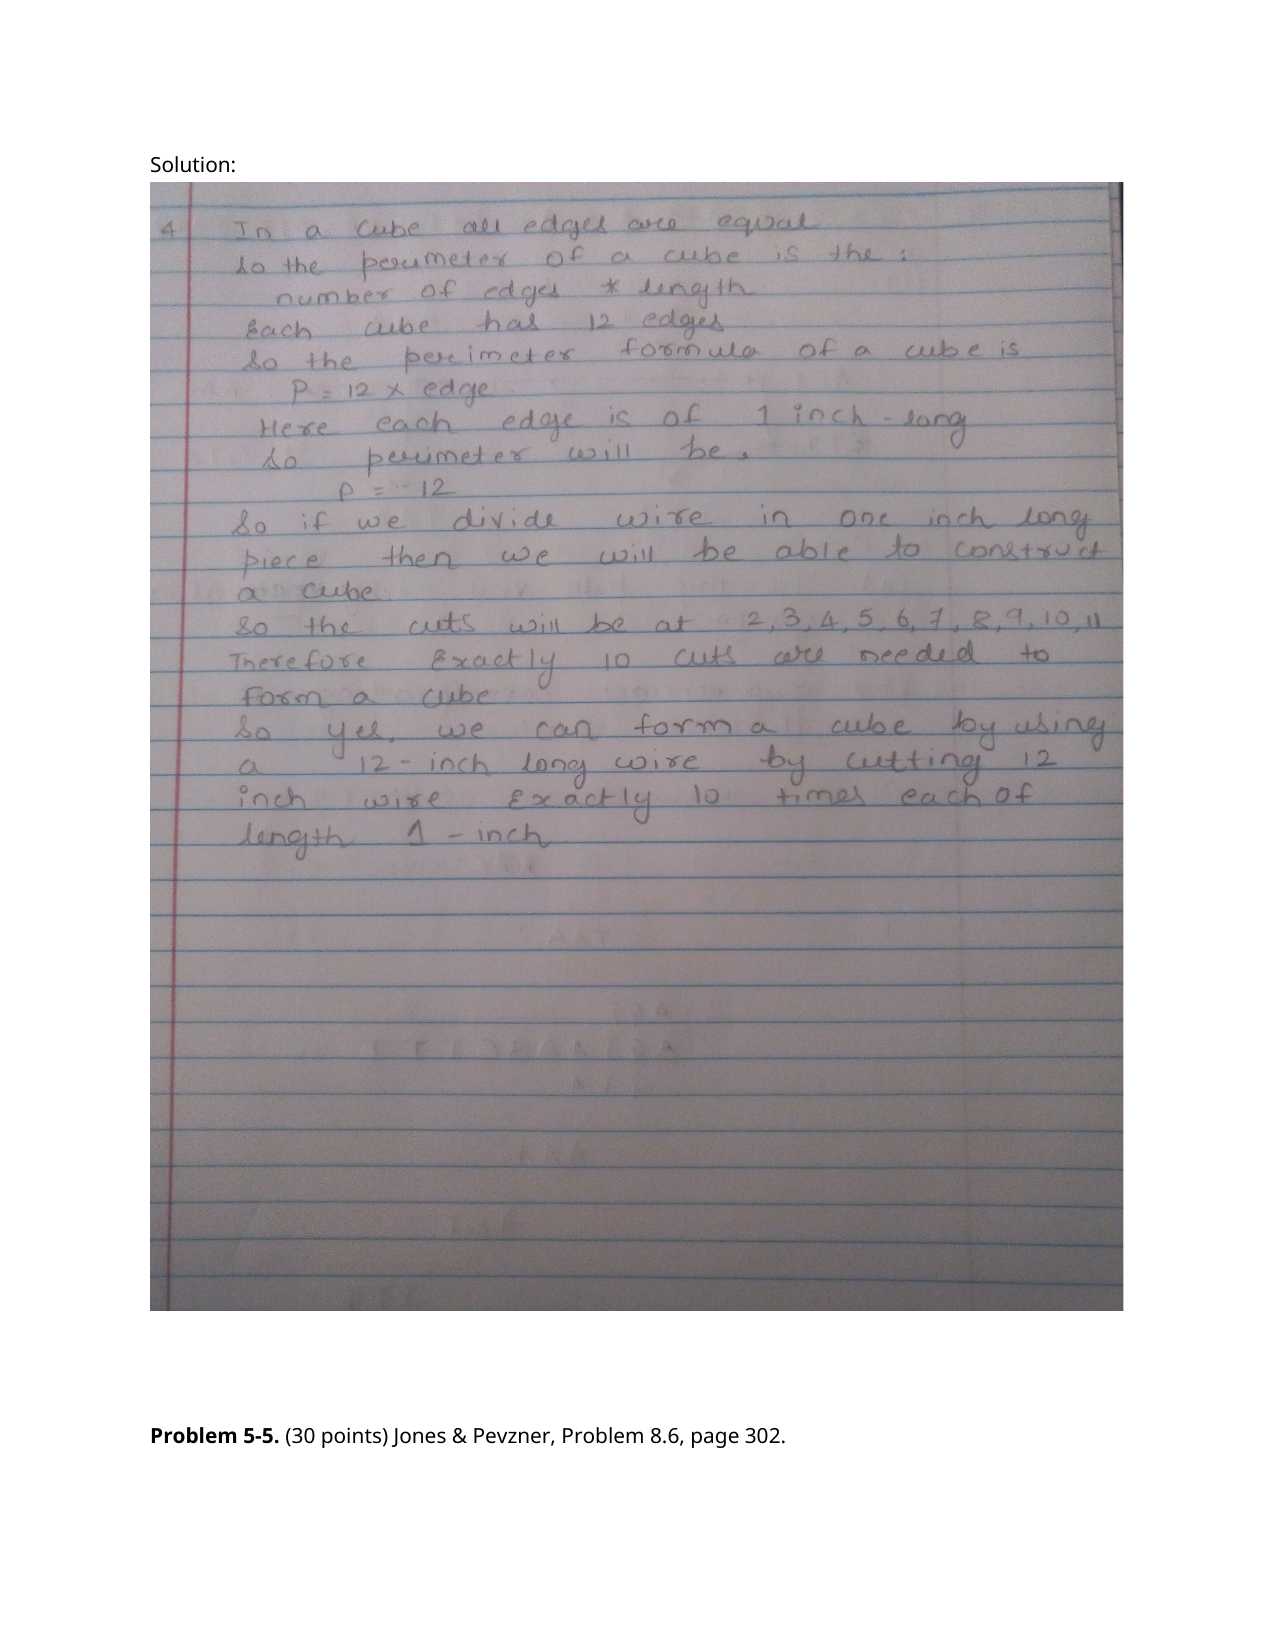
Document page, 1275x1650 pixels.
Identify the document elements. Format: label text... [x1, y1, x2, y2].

text Problem 5-5. (30 points) Jones & Pevzner, Problem 8.6, page 302. [150, 1421, 1125, 1449]
picture [150, 182, 1124, 1311]
